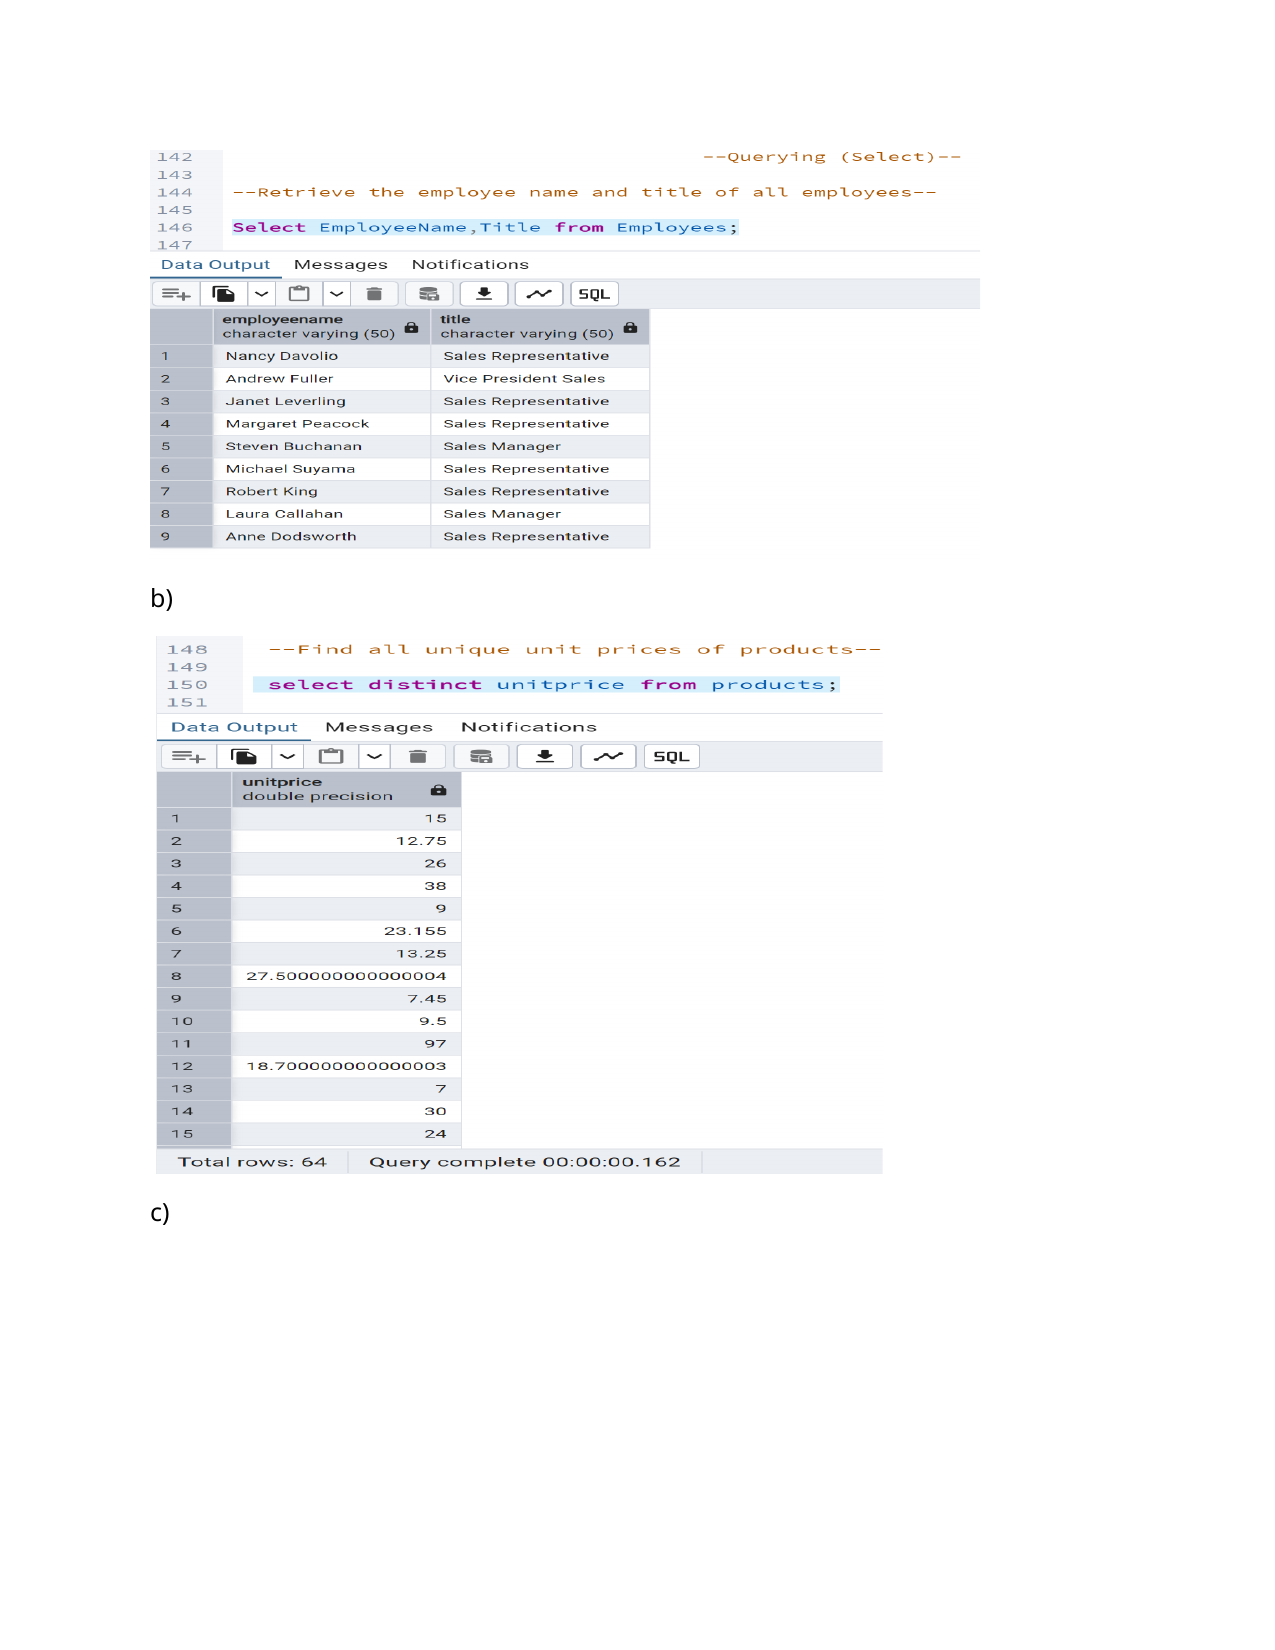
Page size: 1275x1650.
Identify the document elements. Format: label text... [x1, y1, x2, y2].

text b) [150, 580, 1125, 614]
picture [150, 150, 980, 559]
picture [156, 636, 883, 1174]
text c) [150, 1195, 1125, 1229]
